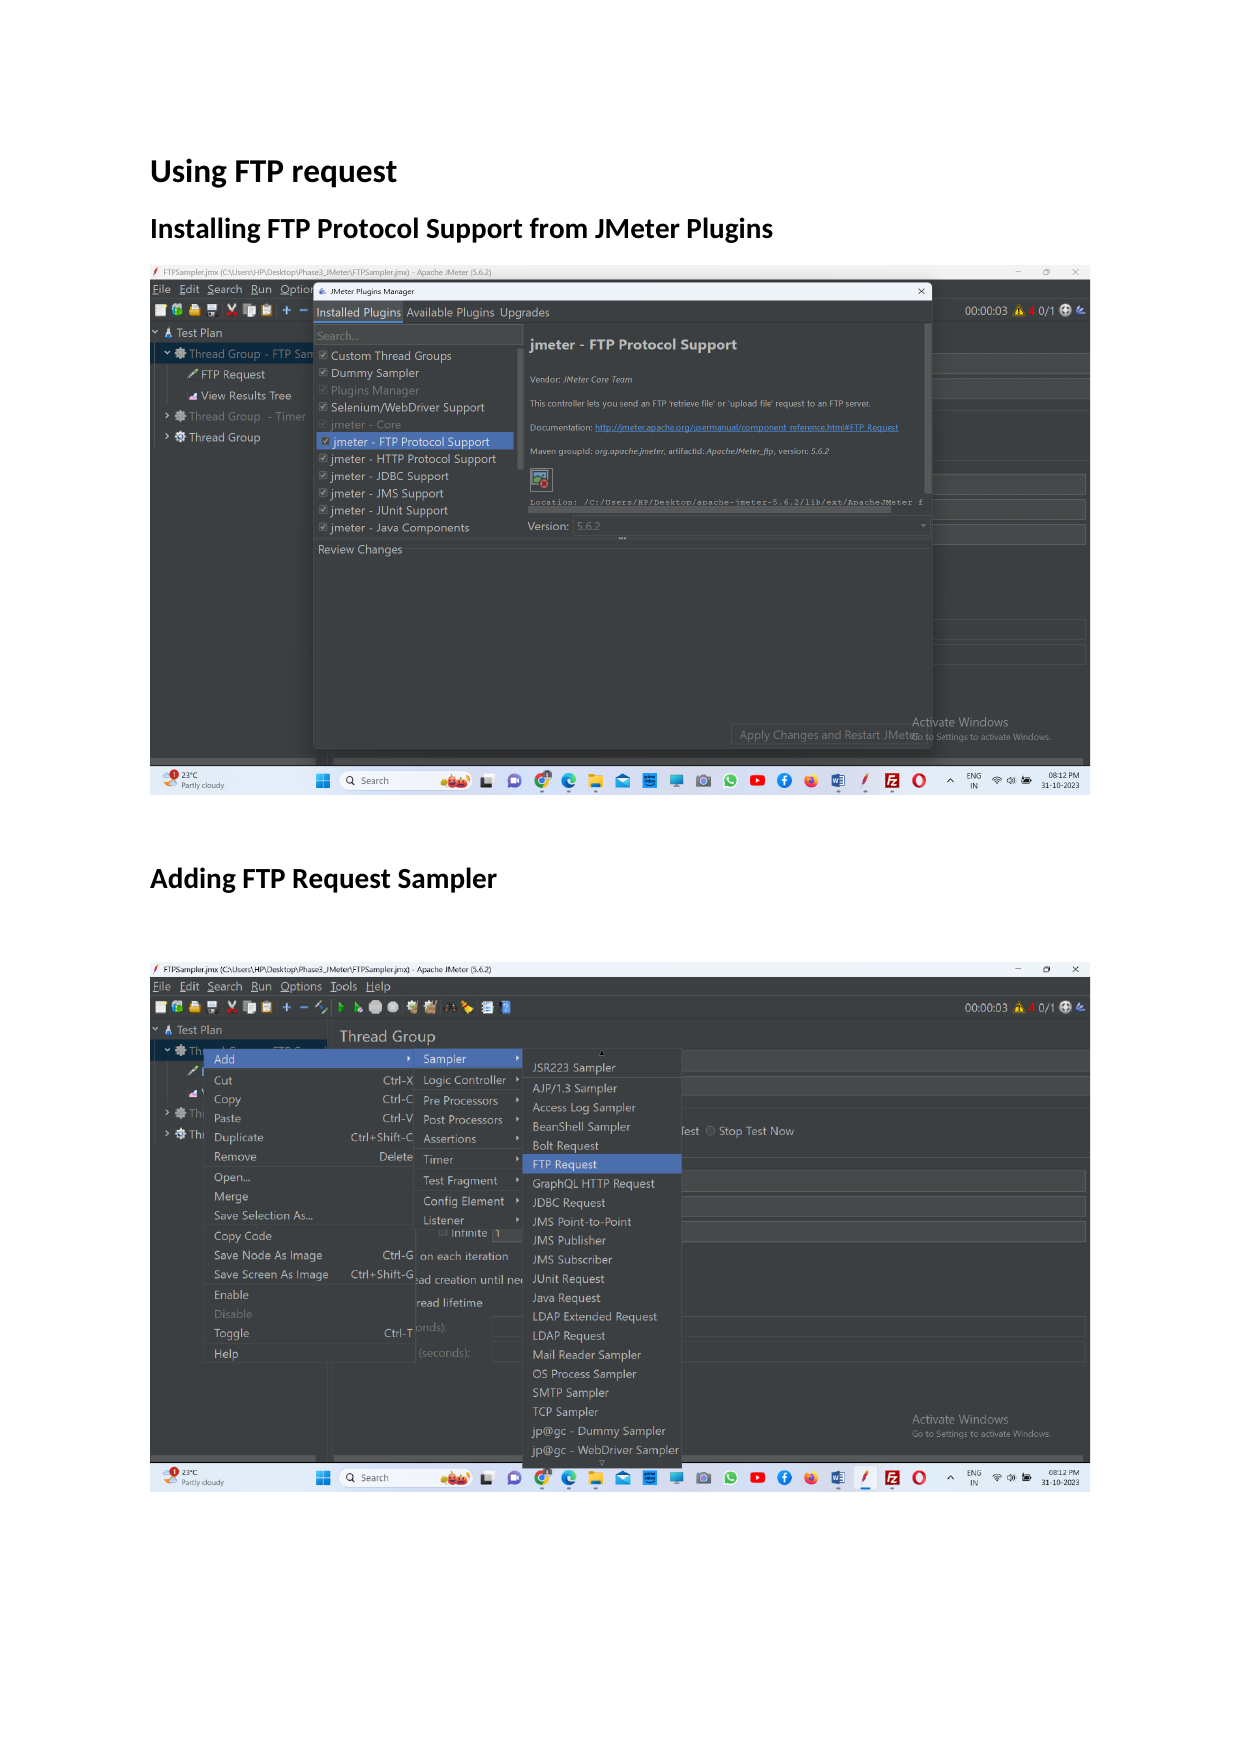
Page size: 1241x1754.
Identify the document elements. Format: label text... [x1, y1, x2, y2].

picture [150, 265, 1091, 795]
picture [150, 962, 1091, 1492]
text Adding FTP Request Sampler [150, 860, 1090, 896]
text Installing FTP Protocol Support from JMeter Plugins [150, 211, 1090, 246]
text Using FTP request [150, 150, 1090, 191]
